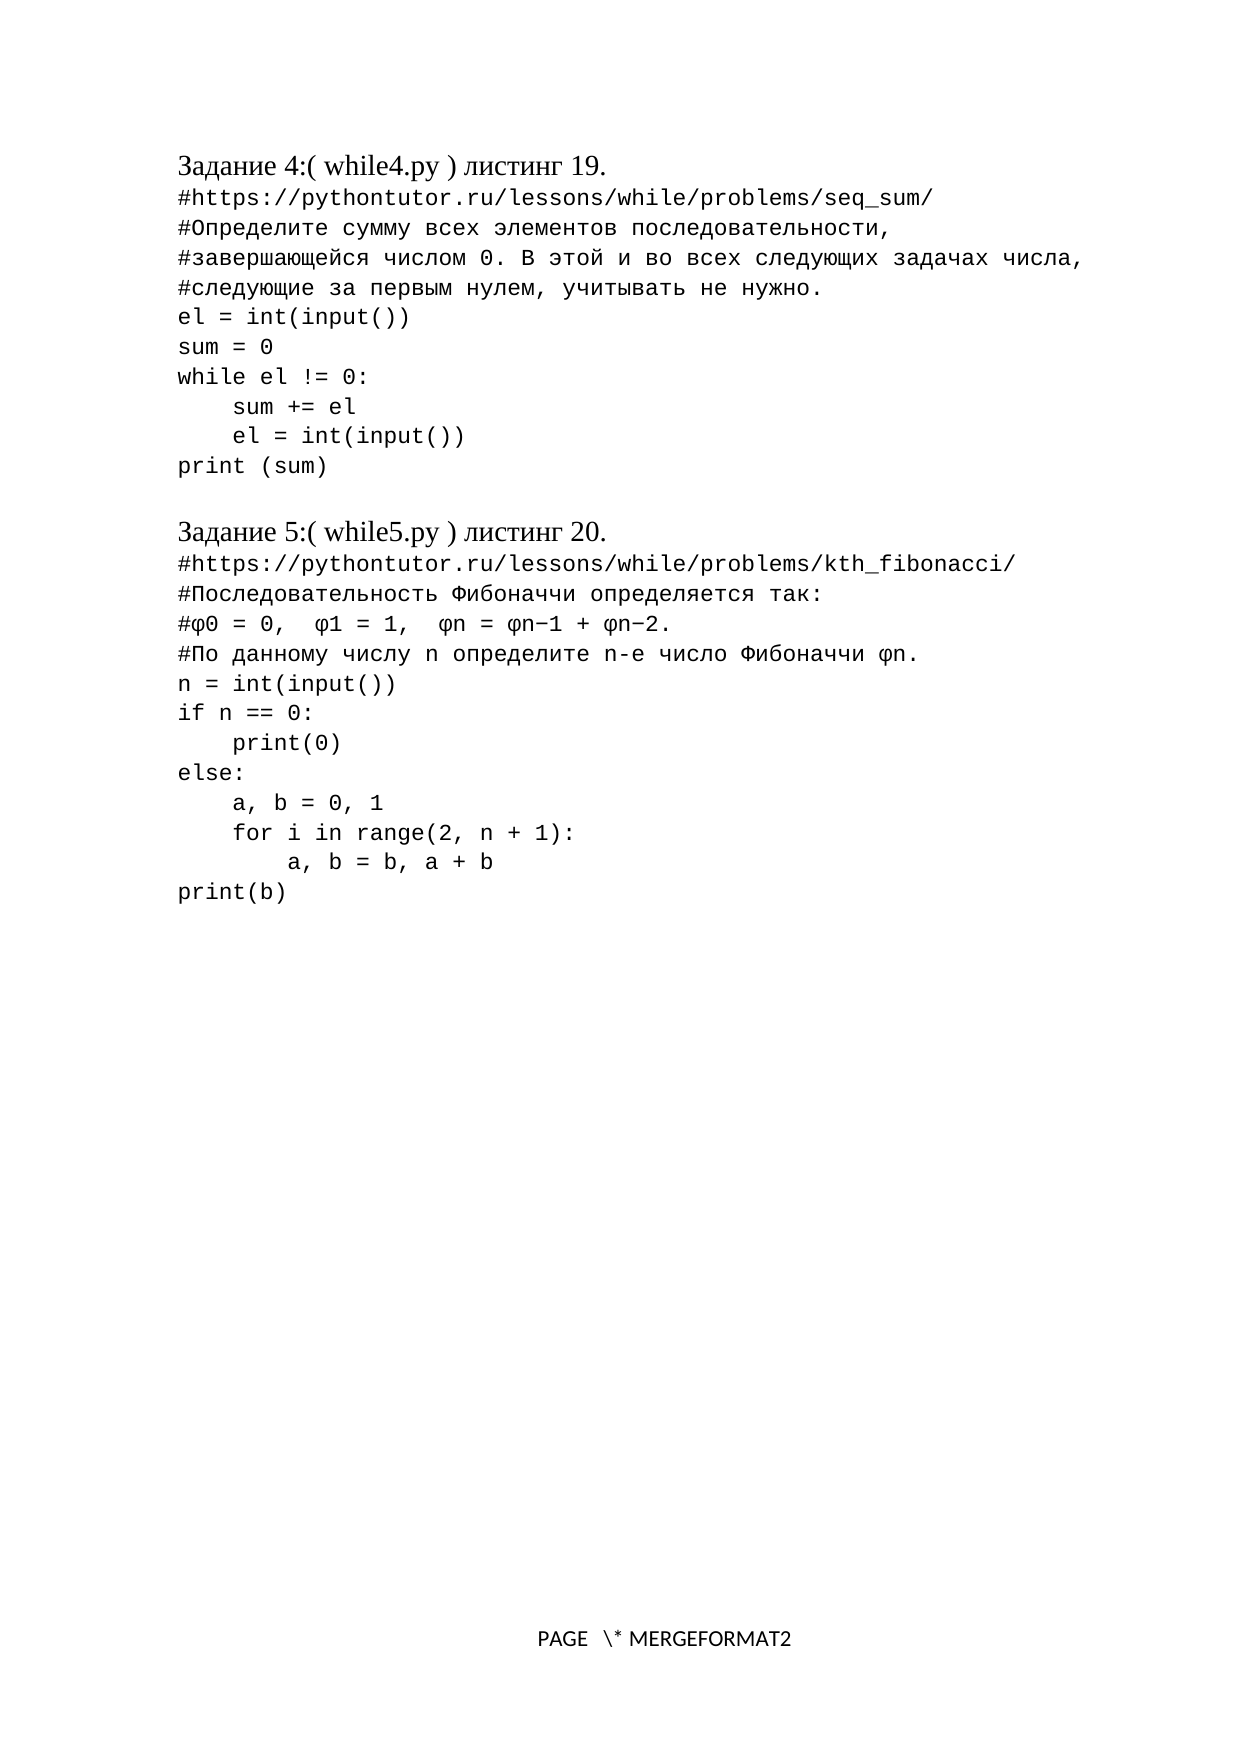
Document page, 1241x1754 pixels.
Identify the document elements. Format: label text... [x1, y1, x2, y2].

text #завершающейся числом 0. В этой и во всех следующих задачах числа, [177, 246, 1152, 272]
text else: [177, 761, 1152, 787]
text Задание 4:( while4.py ) листинг 19. [177, 148, 1152, 181]
text el = int(input()) [177, 306, 1152, 332]
text print (sum) [177, 454, 1152, 481]
text if n == 0: [177, 702, 1152, 728]
text #φ0 = 0, φ1 = 1, φn = φn−1 + φn−2. [177, 612, 1152, 638]
text sum = 0 [177, 335, 1152, 361]
text print(b) [177, 880, 1152, 906]
text #Определите сумму всех элементов последовательности, [177, 216, 1152, 242]
text for i in range(2, n + 1): [177, 821, 1152, 847]
text while el != 0: [177, 365, 1152, 391]
text #следующие за первым нулем, учитывать не нужно. [177, 276, 1152, 302]
text a, b = 0, 1 [177, 791, 1152, 817]
text #https://pythontutor.ru/lessons/while/problems/seq_sum/ [177, 186, 1152, 212]
text Задание 5:( while5.py ) листинг 20. [177, 514, 1152, 548]
text #https://pythontutor.ru/lessons/while/problems/kth_fibonacci/ [177, 553, 1152, 579]
text a, b = b, a + b [177, 851, 1152, 877]
text n = int(input()) [177, 672, 1152, 698]
text print(0) [177, 731, 1152, 757]
text #Последовательность Фибоначчи определяется так: [177, 582, 1152, 608]
text #По данному числу n определите n-е число Фибоначчи φn. [177, 642, 1152, 668]
text el = int(input()) [177, 425, 1152, 451]
text sum += el [177, 395, 1152, 421]
